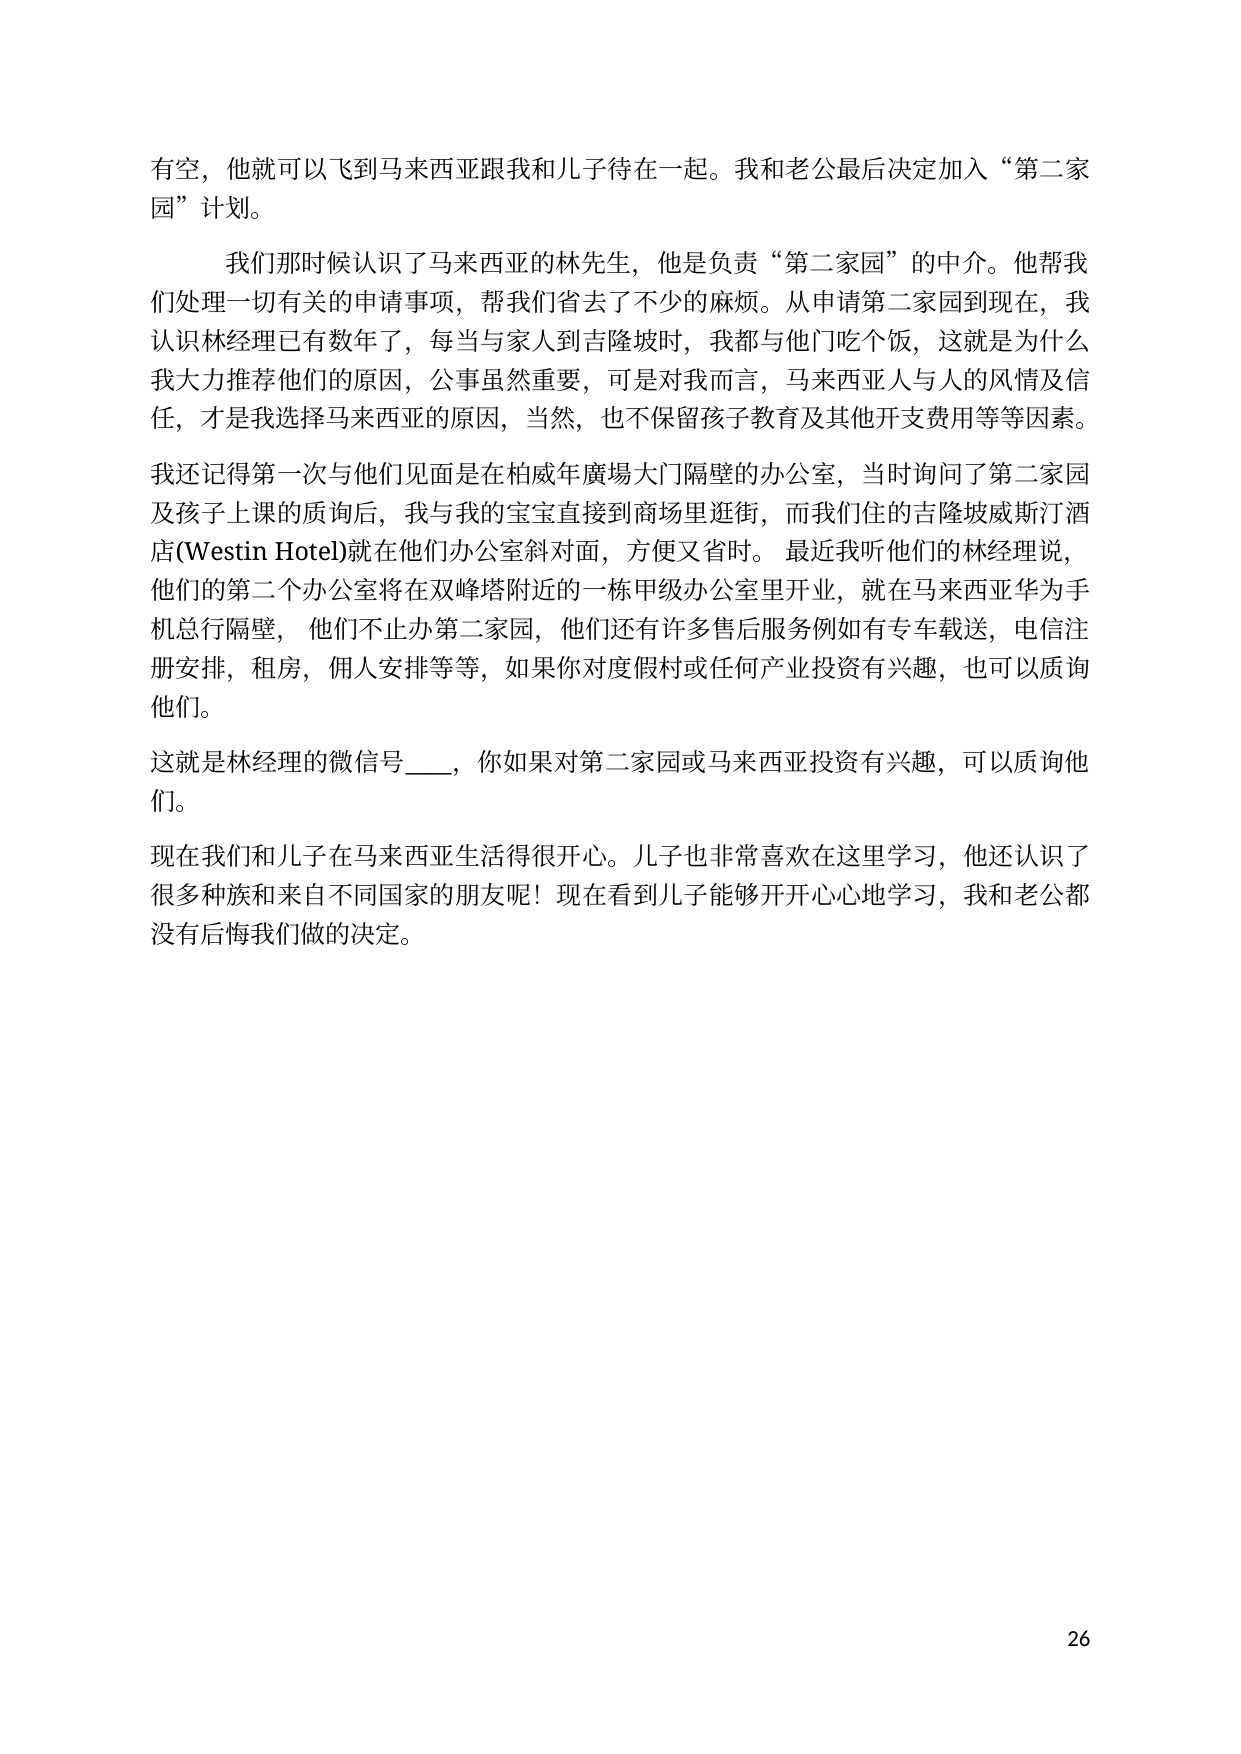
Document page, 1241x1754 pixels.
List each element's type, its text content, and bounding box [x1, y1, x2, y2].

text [150, 150, 1090, 225]
text 现在我们和儿子在马来西亚生活得很开心。儿子也非常喜欢在这里学习，他还认识了很多种族和来自不同国家的朋友呢！现在看到儿子能够开开心心地学习，我和老公都没有后悔我们做的决定。 [150, 837, 1090, 950]
text 我们那时候认识了马来西亚的林先生，他是负责“第二家园”的中介。他帮我们处理一切有关的申请事项，帮我们省去了不少的麻烦。从申请第二家园到现在，我认识林经理已有数年了，每当与家人到吉隆坡时，我都与他门吃个饭，这就是为什么我大力推荐他们的原因，公事虽然重要，可是对我而言，马来西亚人与人的风情及信任，才是我选择马来西亚的原因，当然，也不保留孩子教育及其他开支费用等等因素。 [150, 244, 1090, 435]
text 这就是林经理的微信号____，你如果对第二家园或马来西亚投资有兴趣，可以质询他们。 [150, 743, 1090, 817]
text 我还记得第一次与他们见面是在柏威年廣場大门隔壁的办公室，当时询问了第二家园及孩子上课的质询后，我与我的宝宝直接到商场里逛街，而我们住的吉隆坡威斯汀酒店(Westin Hotel)就在他们办公室斜对面，方便又省时。 最近我听他们的林经理说，他们的第二个办公室将在双峰塔附近的一栋甲级办公室里开业，就在马来西亚华为手机总行隔壁， 他们不止办第二家园，他们还有许多售后服务例如有专车载送，电信注册安排，租房，佣人安排等等，如果你对度假村或任何产业投资有兴趣，也可以质询他们。 [150, 454, 1090, 723]
